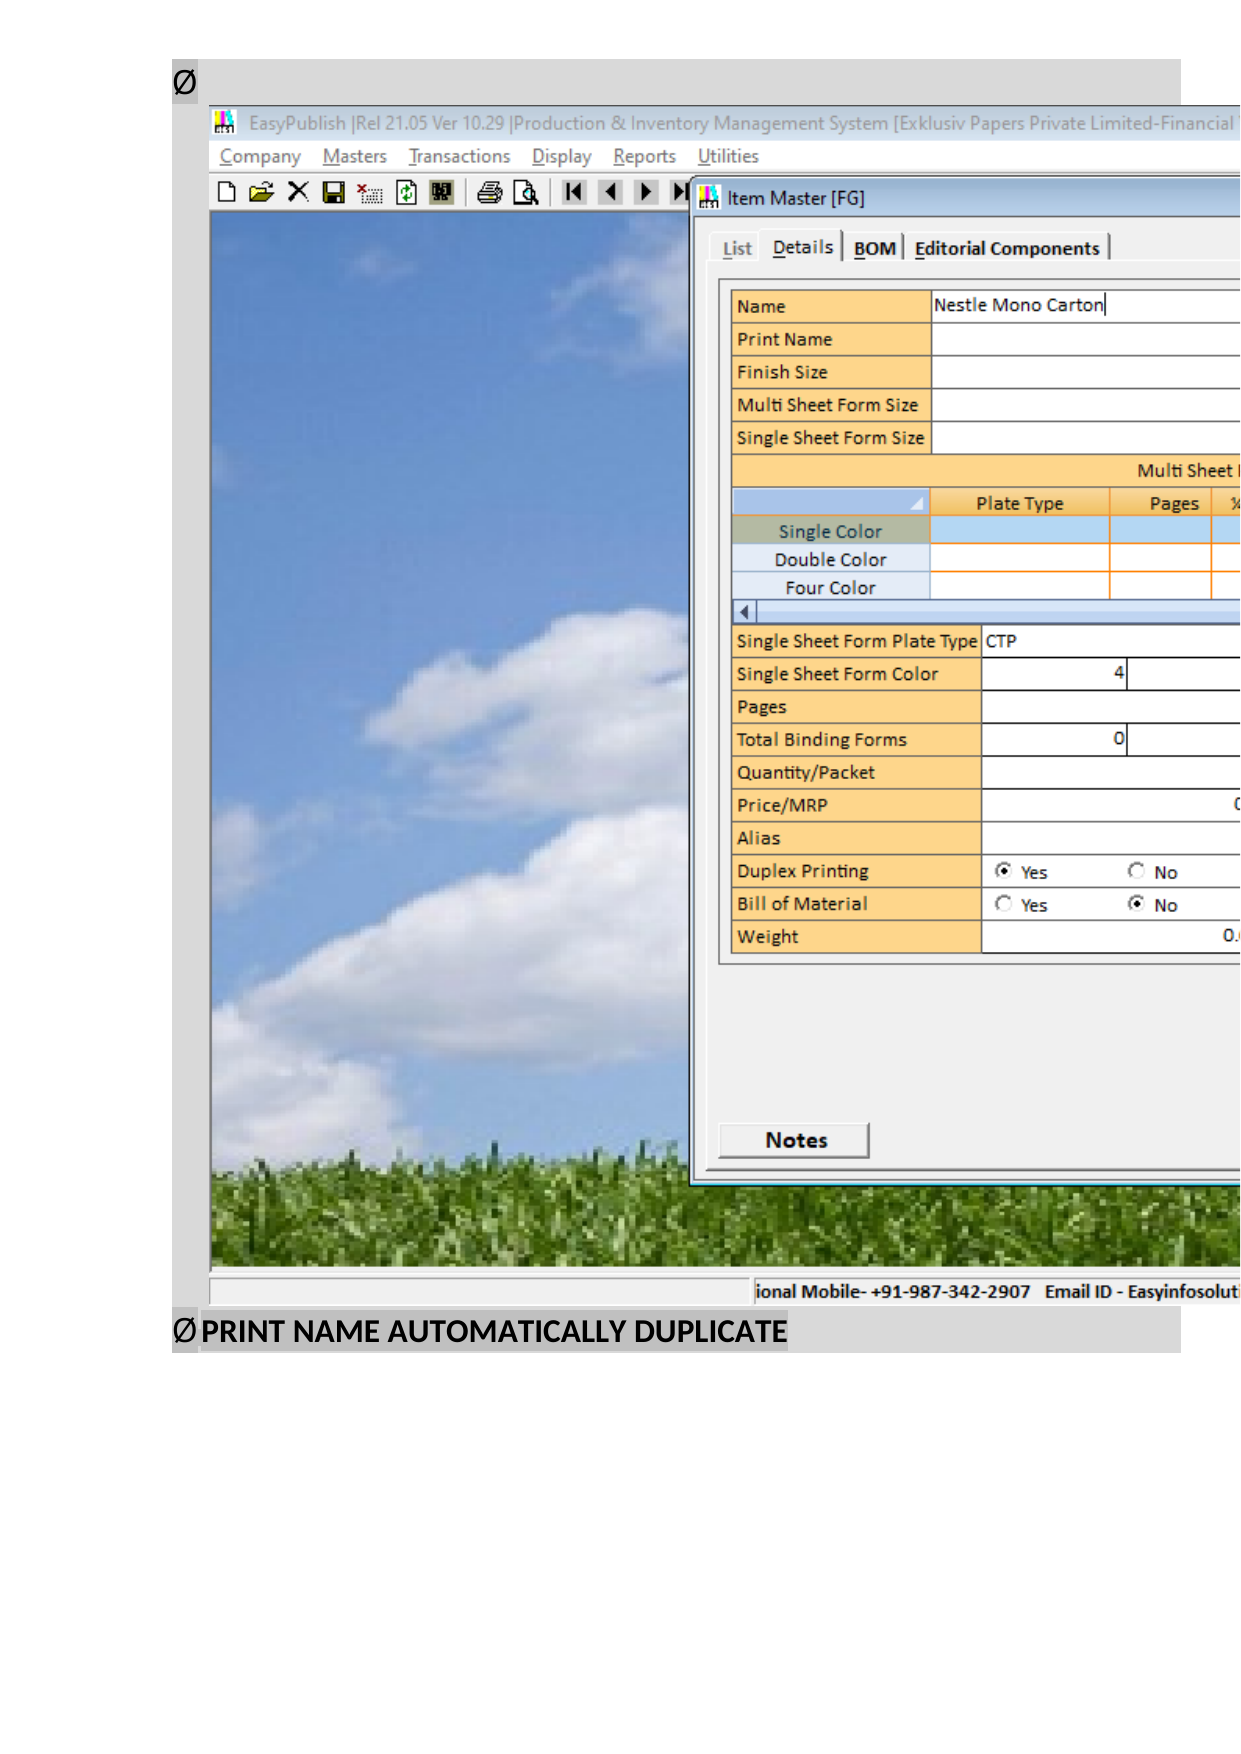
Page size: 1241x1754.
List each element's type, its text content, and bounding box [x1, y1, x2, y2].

picture [209, 105, 1241, 1306]
list Ø PRINT NAME AUTOMATICALLY DUPLICATE [198, 1307, 1181, 1353]
